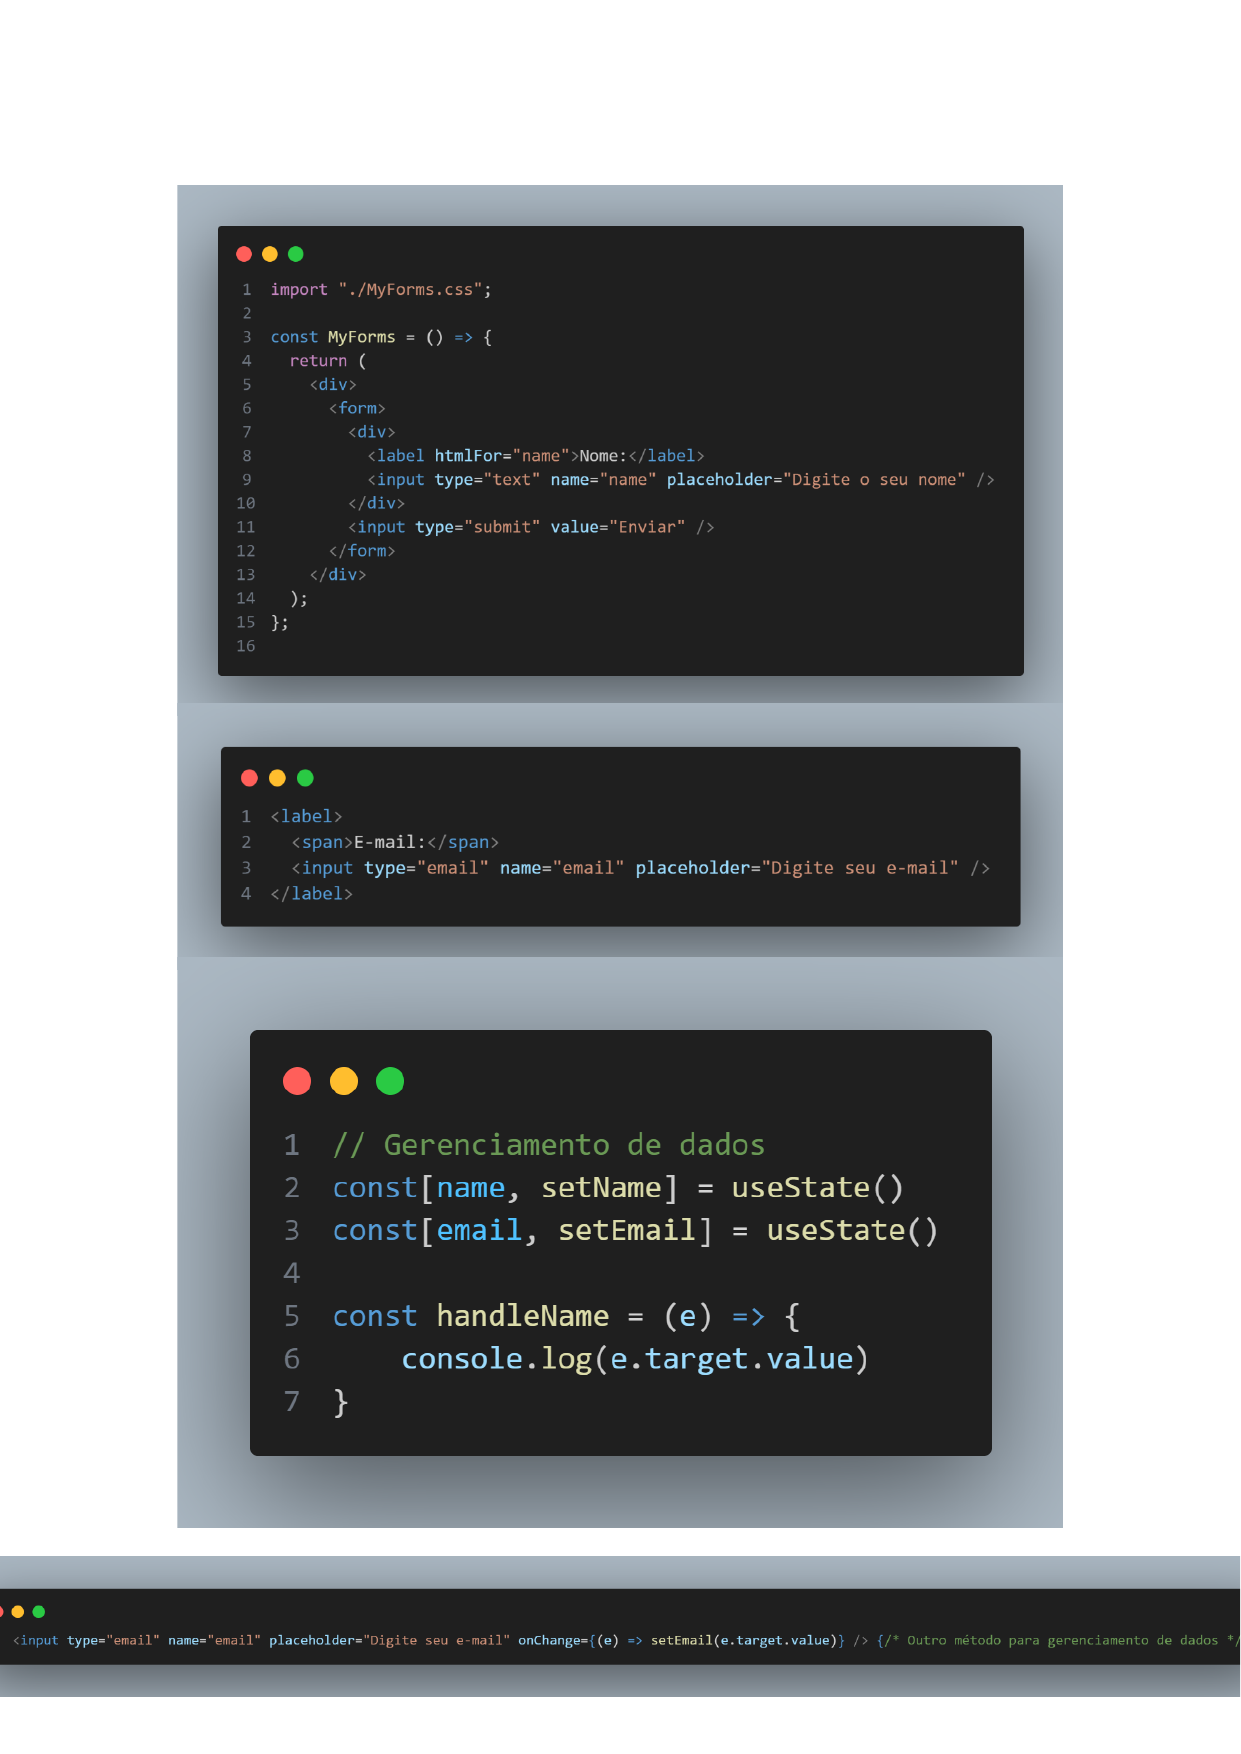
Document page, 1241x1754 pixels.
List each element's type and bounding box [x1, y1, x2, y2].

picture [0, 1556, 1241, 1697]
picture [177, 185, 1063, 1528]
